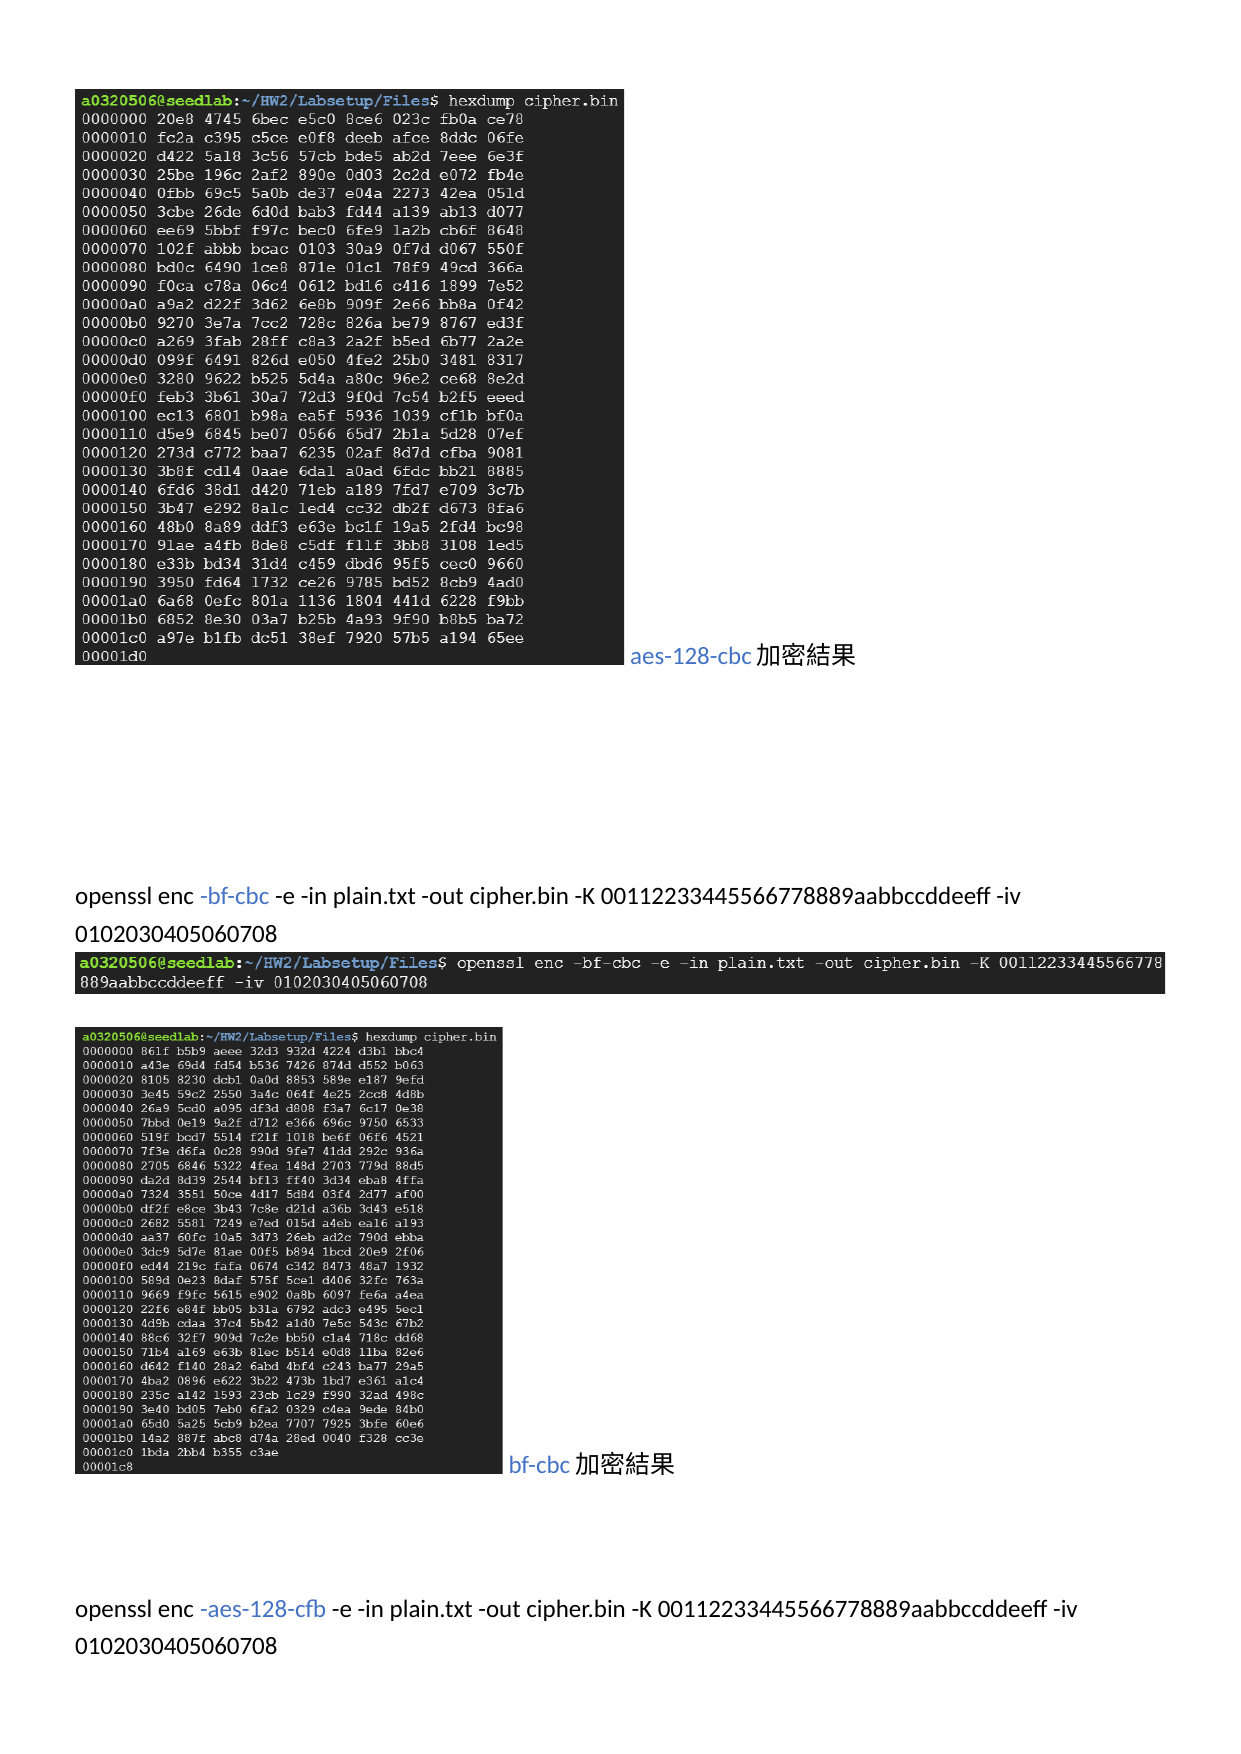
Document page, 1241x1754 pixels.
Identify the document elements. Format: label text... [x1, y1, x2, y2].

picture [75, 1027, 503, 1474]
picture [75, 952, 1166, 994]
text openssl enc -aes-128-cfb -e -in plain.txt -out cipher.bin -K 00112233445566778889aabbccddeeff -iv 0102030405060708 [75, 1589, 1165, 1664]
text openssl enc -bf-cbc -e -in plain.txt -out cipher.bin -K 00112233445566778889aabbccddeeff -iv 0102030405060708 [75, 877, 1165, 952]
picture [75, 89, 625, 665]
